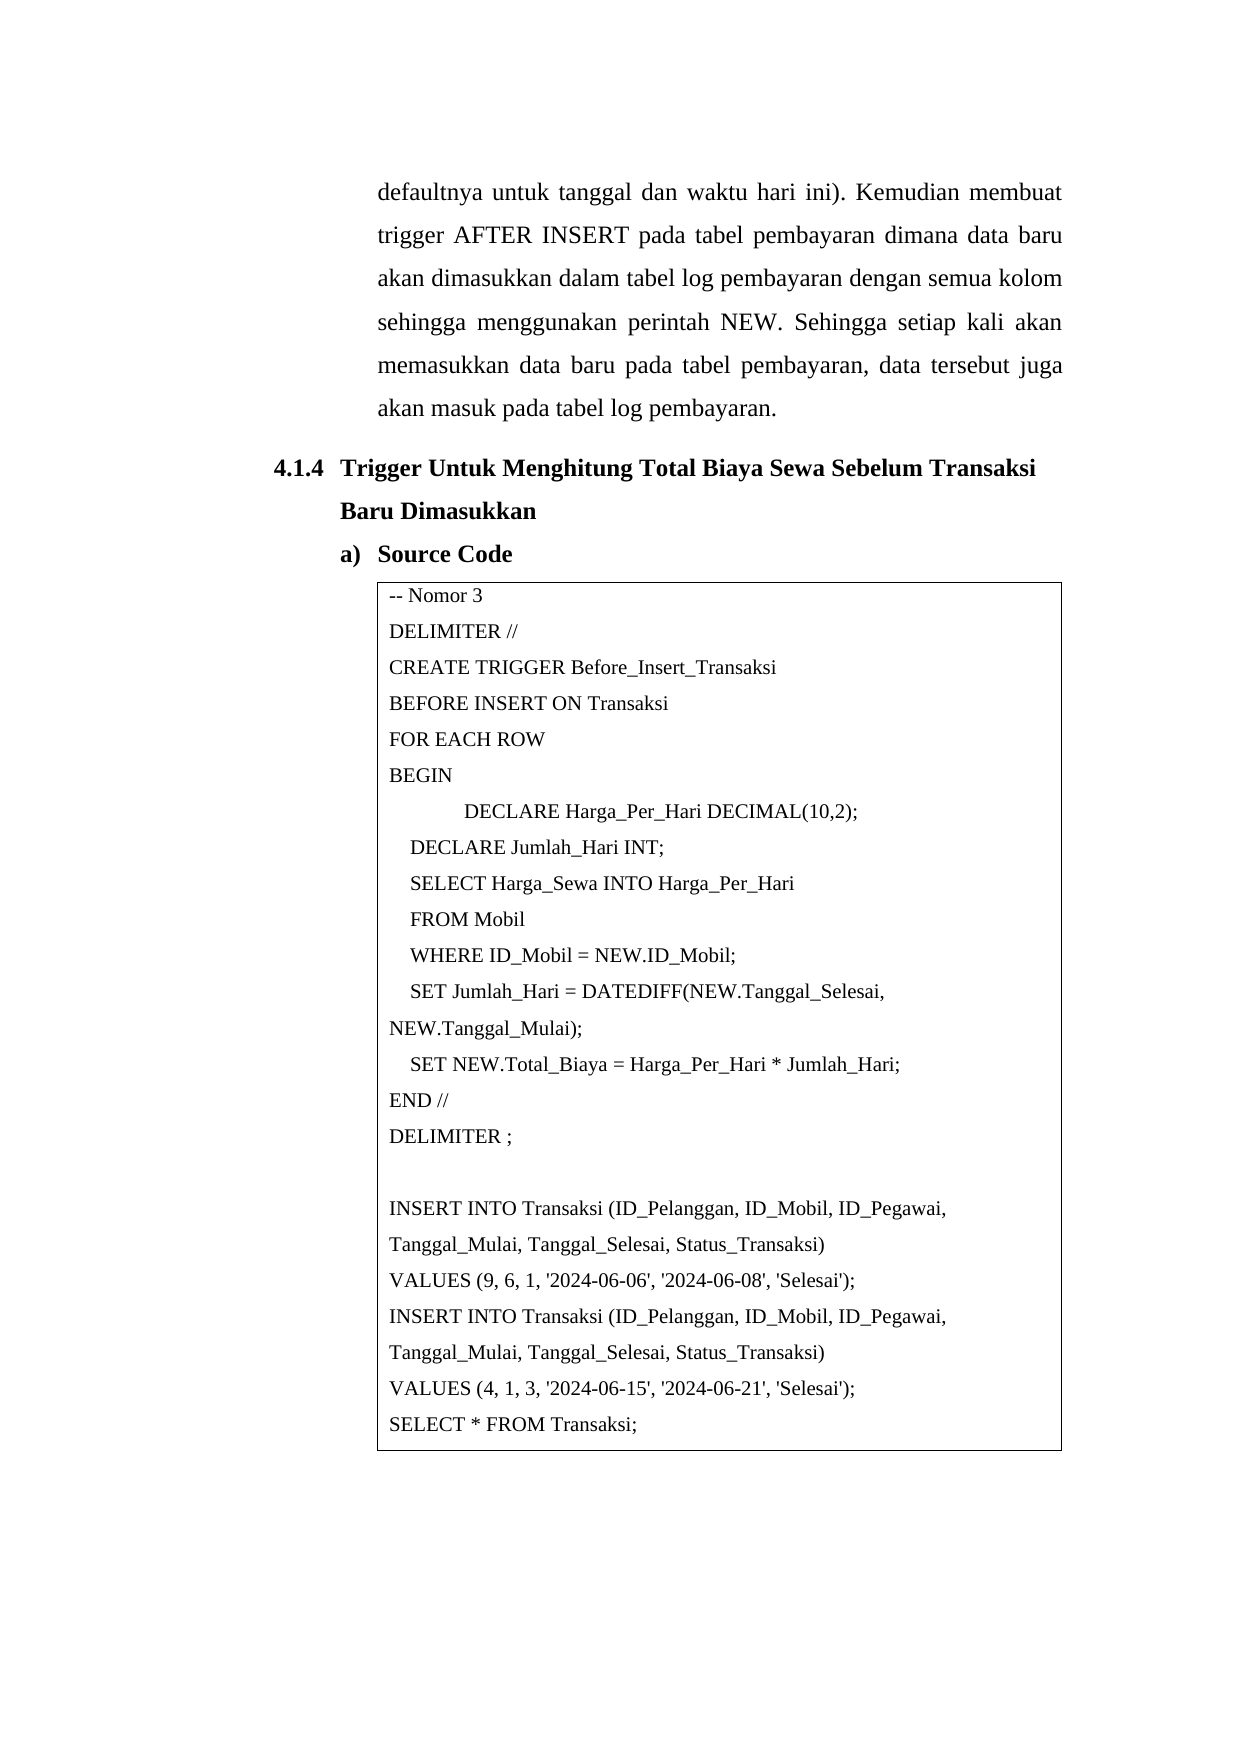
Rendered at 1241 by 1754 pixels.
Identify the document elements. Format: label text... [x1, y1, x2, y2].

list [377, 177, 1063, 422]
subtitle Trigger Untuk Menghitung Total Biaya Sewa Sebelum Transaksi Baru Dimasukkan [274, 453, 1063, 524]
list Source Code [340, 539, 1063, 568]
table_header -- Nomor 3 DELIMITER // CREATE TRIGGER Before_Insert_Transaksi BEFORE INSERT ON Transaksi FOR EACH ROW BEGIN DECLARE Harga_Per_Hari DECIMAL(10,2); DECLARE Jumlah_Hari INT; SELECT Harga_Sewa INTO Harga_Per_Hari FROM Mobil WHERE ID_Mobil = NEW.ID_Mobil; SET Jumlah_Hari = DATEDIFF(NEW.Tanggal_Selesai, NEW.Tanggal_Mulai); SET NEW.Total_Biaya = Harga_Per_Hari * Jumlah_Hari; END // DELIMITER ; INSERT INTO Transaksi (ID_Pelanggan, ID_Mobil, ID_Pegawai, Tanggal_Mulai, Tanggal_Selesai, Status_Transaksi) VALUES (9, 6, 1, '2024-06-06', '2024-06-08', 'Selesai'); INSERT INTO Transaksi (ID_Pelanggan, ID_Mobil, ID_Pegawai, Tanggal_Mulai, Tanggal_Selesai, Status_Transaksi) VALUES (4, 1, 3, '2024-06-15', '2024-06-21', 'Selesai'); SELECT * FROM Transaksi; [378, 583, 1061, 1450]
